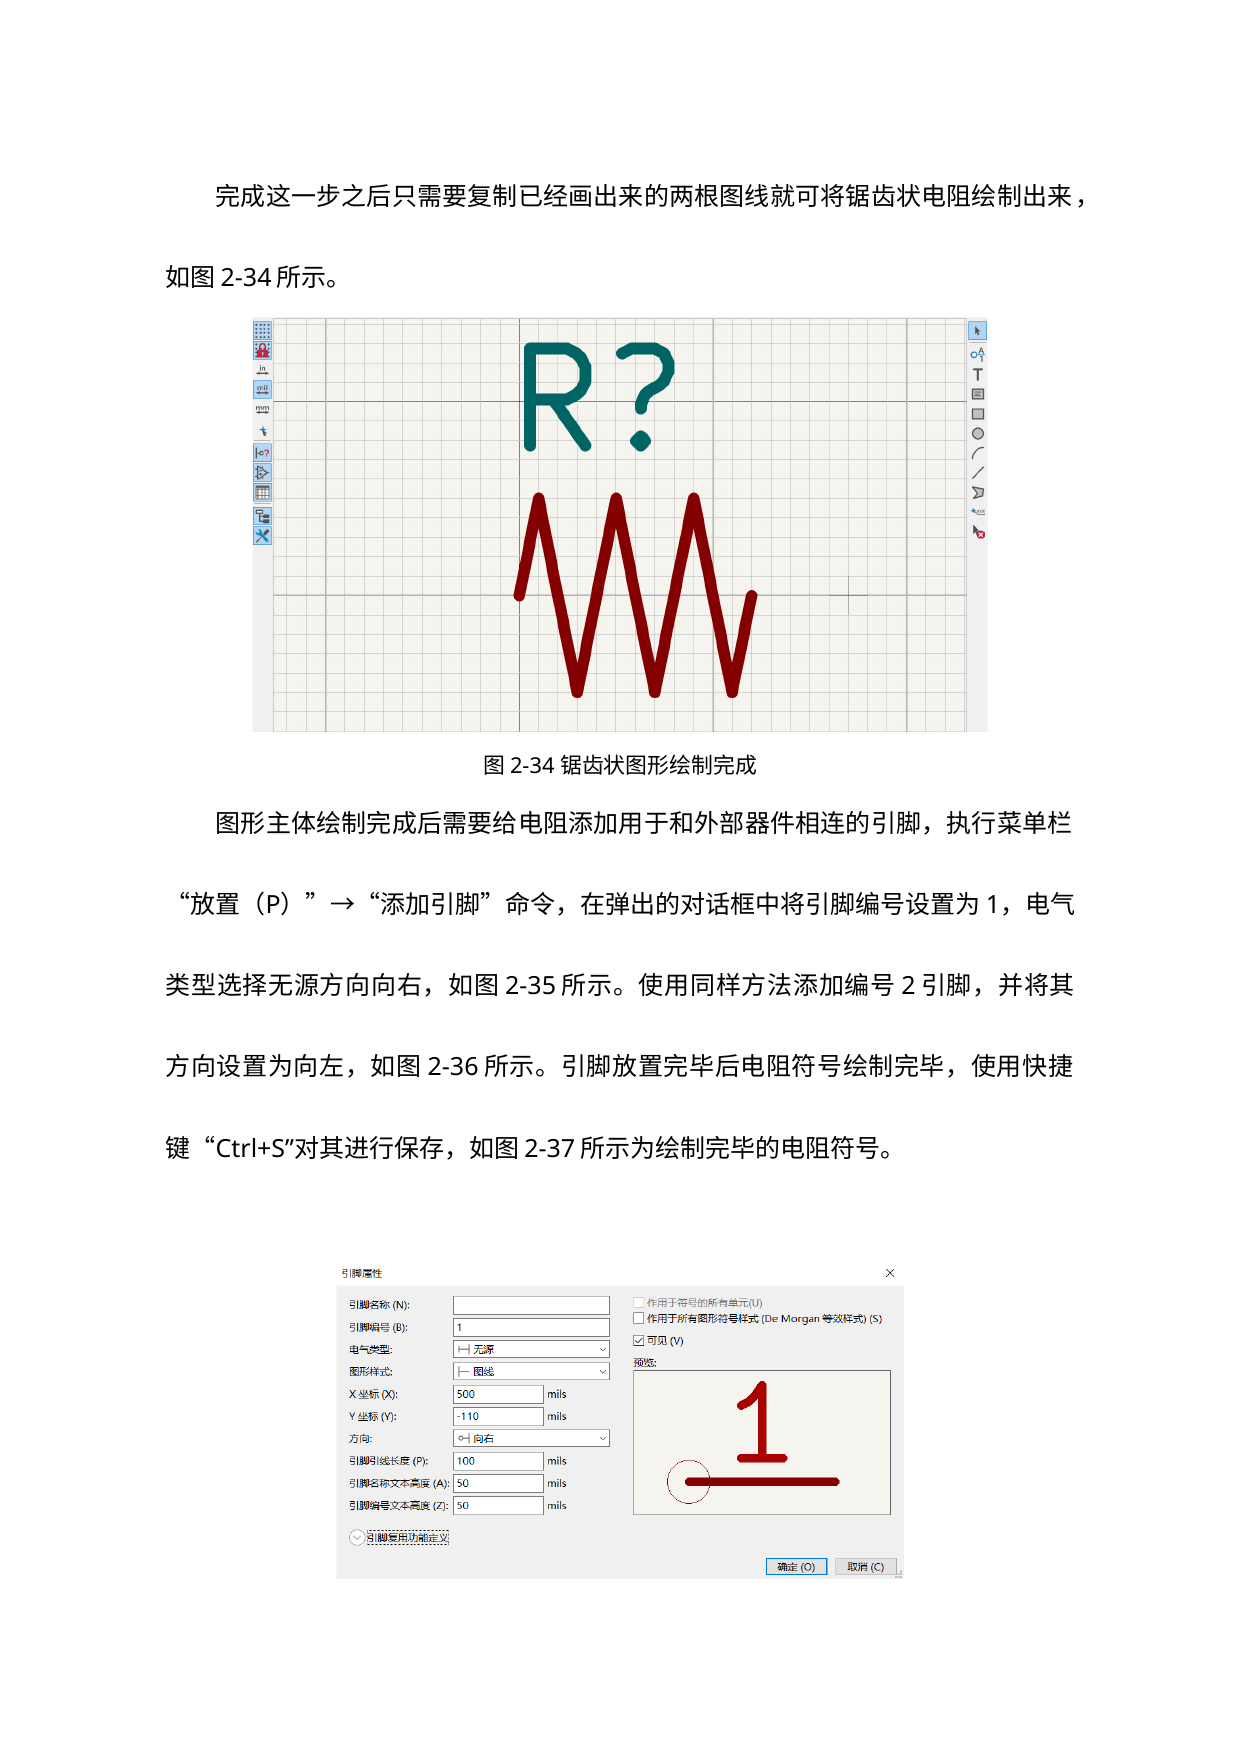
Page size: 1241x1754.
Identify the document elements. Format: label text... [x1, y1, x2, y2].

picture [252, 317, 988, 732]
picture [336, 1261, 904, 1579]
text 完成这一步之后只需要复制已经画出来的两根图线就可将锯齿状电阻绘制出来，如图2-34所示。 [165, 162, 1075, 308]
text 图2-34 锯齿状图形绘制完成 [165, 748, 1075, 781]
text 图形主体绘制完成后需要给电阻添加用于和外部器件相连的引脚，执行菜单栏“放置（P）”→“添加引脚”命令，在弹出的对话框中将引脚编号设置为1，电气类型选择无源方向向右，如图2-35所示。使用同样方法添加编号2引脚，并将其方向设置为向左，如图2-36所示。引脚放置完毕后电阻符号绘制完毕，使用快捷键“Ctrl+S”对其进行保存，如图2-37所示为绘制完毕的电阻符号。 [165, 789, 1075, 1179]
